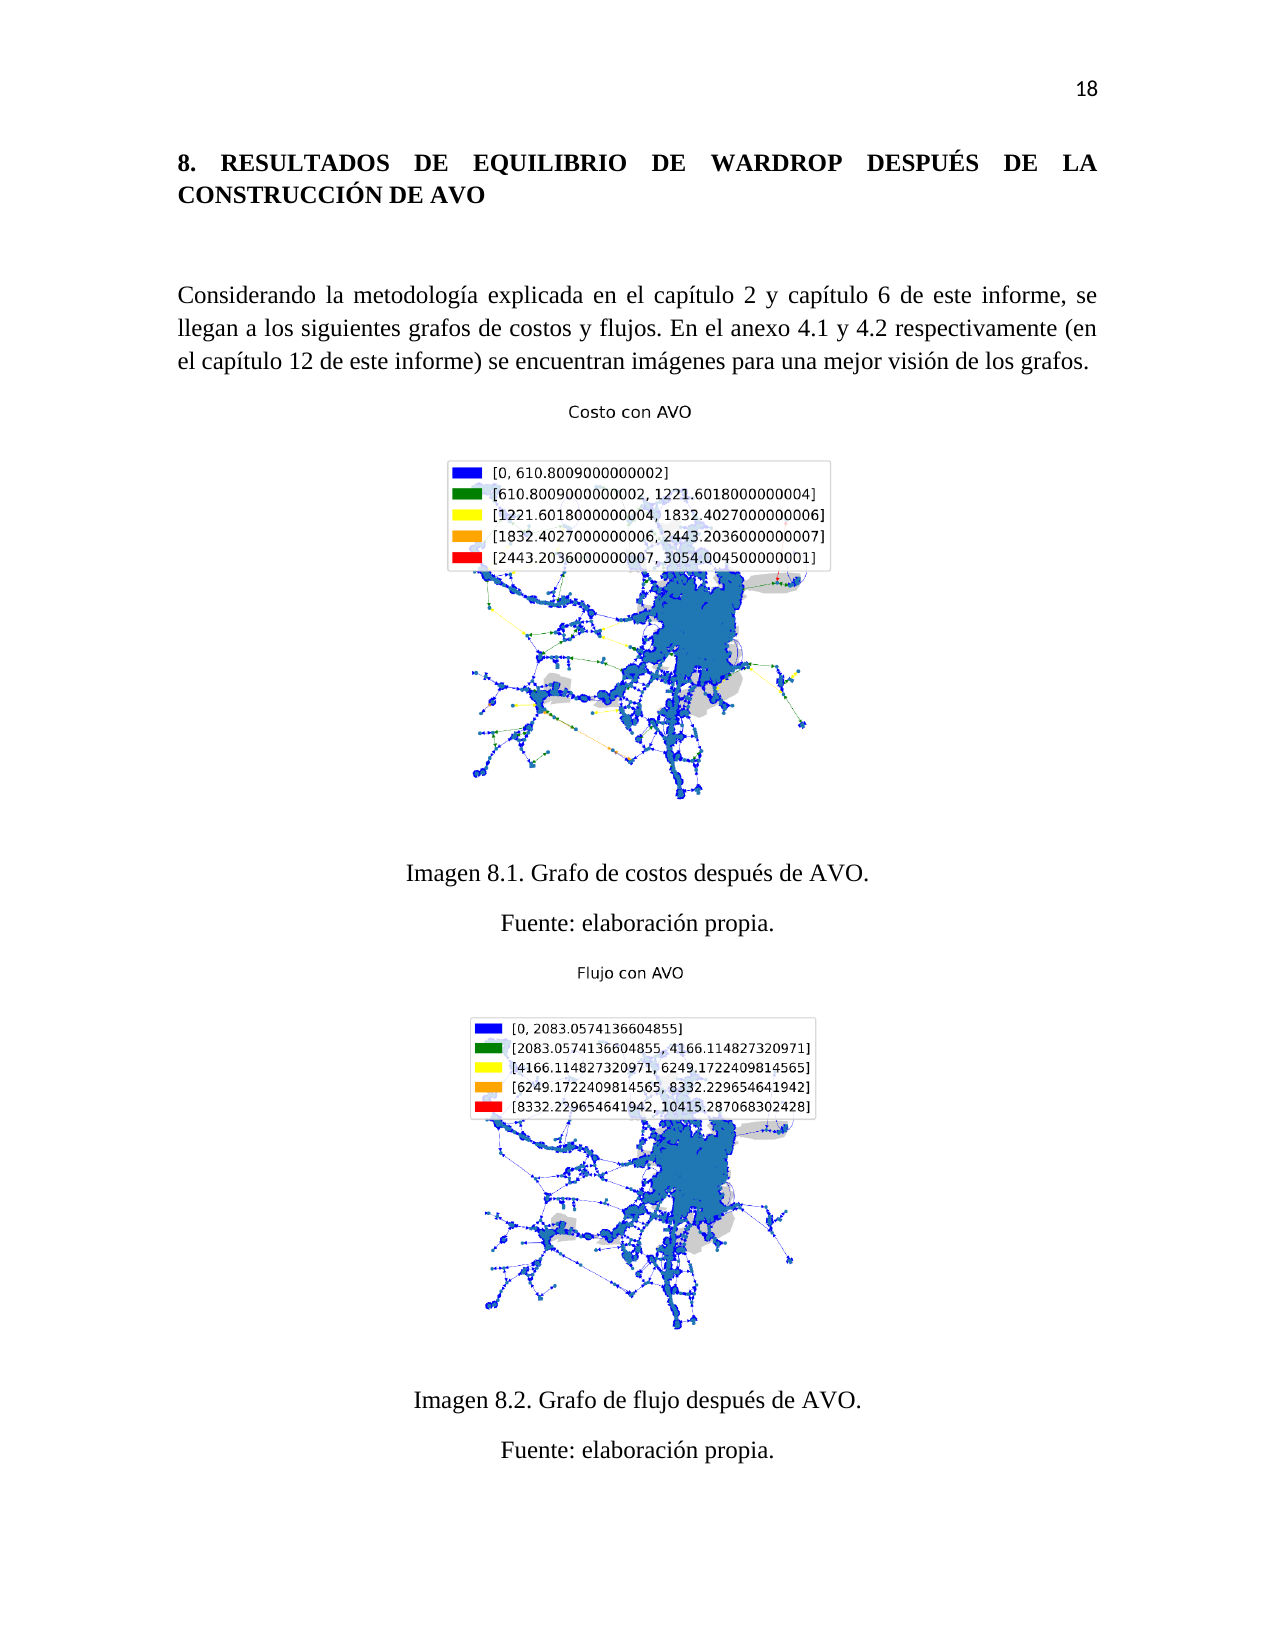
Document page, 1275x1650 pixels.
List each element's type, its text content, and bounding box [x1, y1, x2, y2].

picture [428, 395, 847, 838]
text 8. RESULTADOS DE EQUILIBRIO DE WARDROP DESPUÉS DE LA CONSTRUCCIÓN DE AVO [177, 148, 1098, 209]
text Fuente: elaboración propia. [177, 1435, 1098, 1464]
picture [444, 957, 831, 1365]
text Imagen 8.1. Grafo de costos después de AVO. [177, 858, 1098, 887]
text Considerando la metodología explicada en el capítulo 2 y capítulo 6 de este informe, se llegan a los siguientes grafos de costos y flujos. En el anexo 4.1 y 4.2 respectivamente (en el capítulo 12 de este informe) se encuentran imágenes para una mejor visión de los grafos. [177, 280, 1098, 375]
text Imagen 8.2. Grafo de flujo después de AVO. [177, 1386, 1098, 1414]
text Fuente: elaboración propia. [177, 908, 1098, 937]
